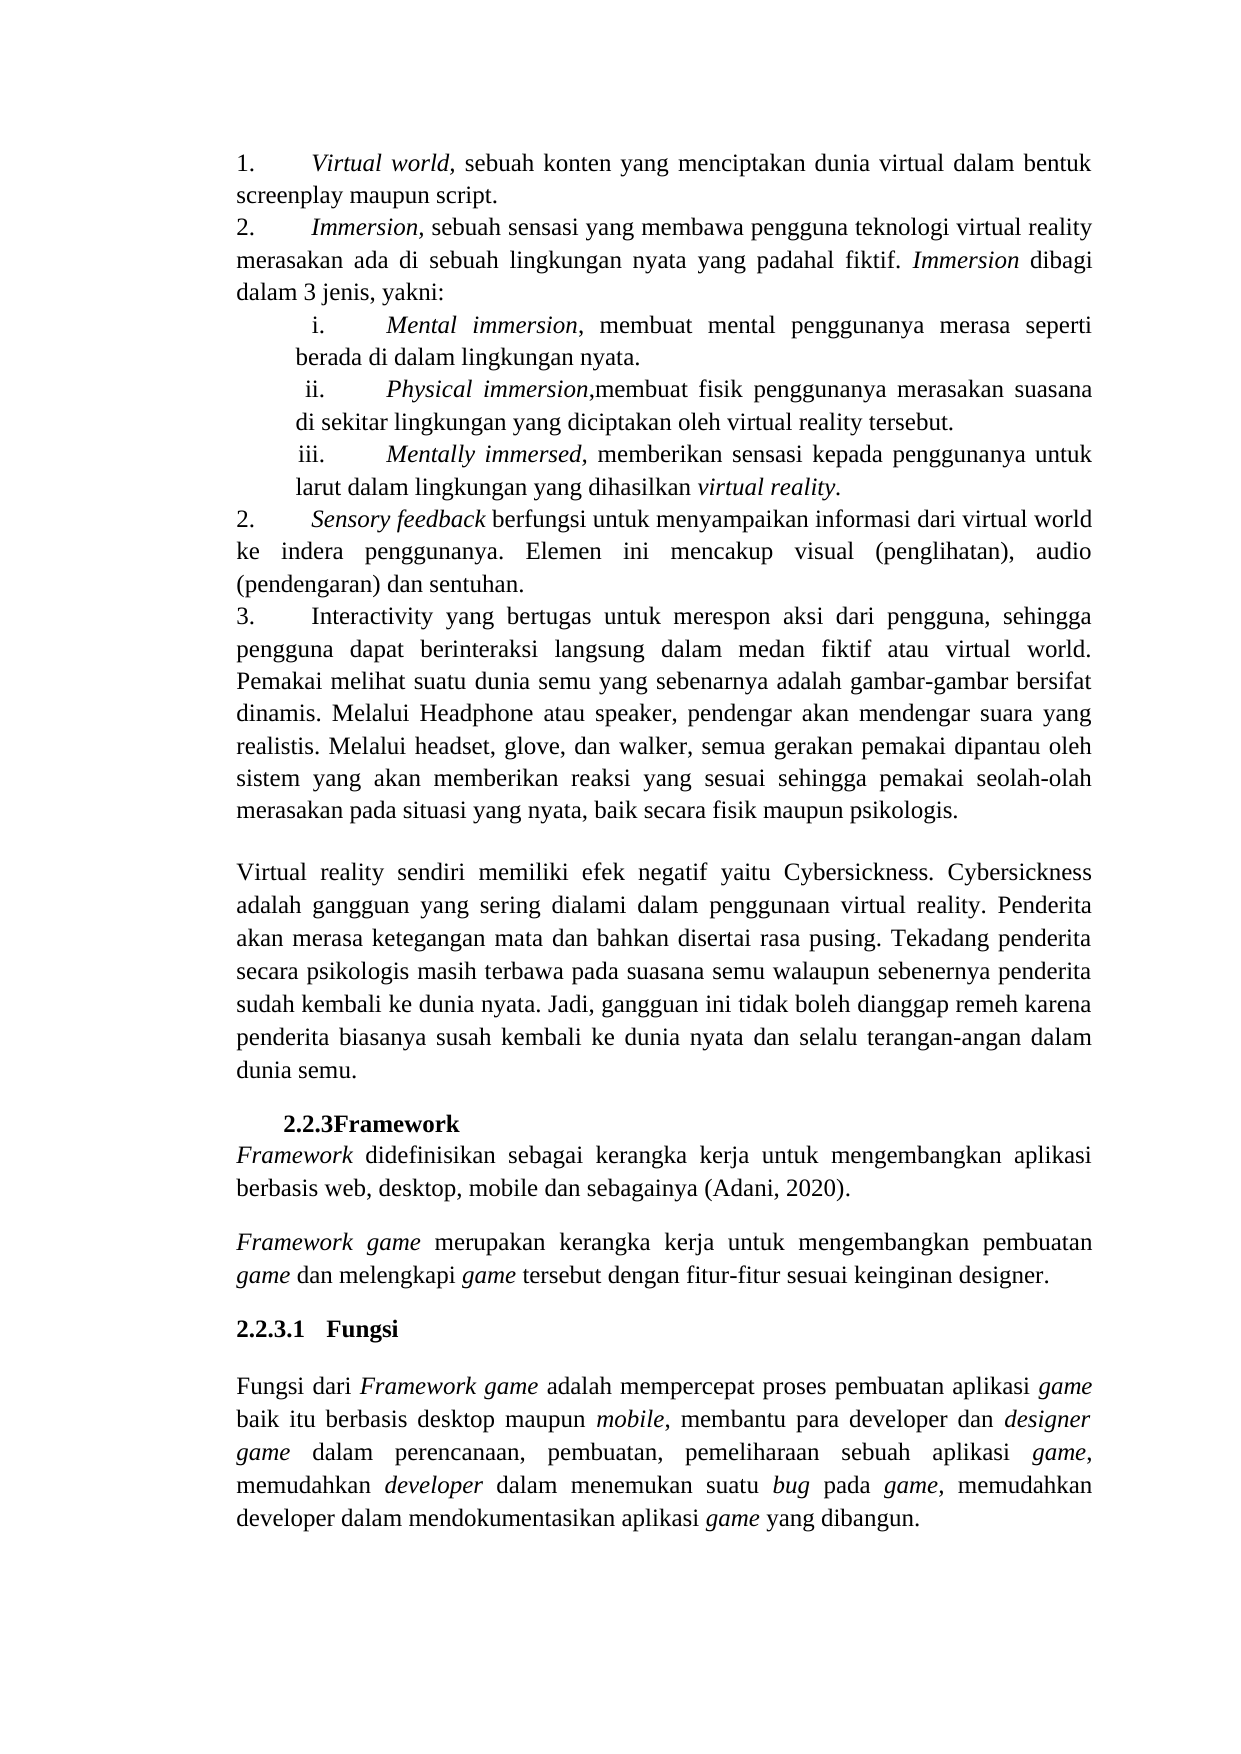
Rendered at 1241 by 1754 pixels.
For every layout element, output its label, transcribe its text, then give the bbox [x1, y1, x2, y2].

list Interactivity yang bertugas untuk merespon aksi dari pengguna, sehingga pengguna dapat berinteraksi langsung dalam medan fiktif atau virtual world. Pemakai melihat suatu dunia semu yang sebenarnya adalah gambar-gambar bersifat dinamis. Melalui Headphone atau speaker, pendengar akan mendengar suara yang realistis. Melalui headset, glove, dan walker, semua gerakan pemakai dipantau oleh sistem yang akan memberikan reaksi yang sesuai sehingga pemakai seolah-olah merasakan pada situasi yang nyata, baik secara fisik maupun psikologis. [236, 601, 1092, 824]
text Framework game merupakan kerangka kerja untuk mengembangkan pembuatan game dan melengkapi game tersebut dengan fitur-fitur sesuai keinginan designer. [236, 1227, 1092, 1289]
list Mentally immersed, memberikan sensasi kepada penggunanya untuk larut dalam lingkungan yang dihasilkan virtual reality. [295, 439, 1092, 500]
subtitle Framework [283, 1109, 1092, 1138]
subtitle Fungsi [236, 1314, 1092, 1343]
list Immersion, sebuah sensasi yang membawa pengguna teknologi virtual reality merasakan ada di sebuah lingkungan nyata yang padahal fiktif. Immersion dibagi dalam 3 jenis, yakni: [236, 212, 1092, 306]
list Physical immersion,membuat fisik penggunanya merasakan suasana di sekitar lingkungan yang diciptakan oleh virtual reality tersebut. [295, 374, 1092, 436]
text Framework didefinisikan sebagai kerangka kerja untuk mengembangkan aplikasi berbasis web, desktop, mobile dan sebagainya . [236, 1140, 1092, 1202]
list Mental immersion, membuat mental penggunanya merasa seperti berada di dalam lingkungan nyata. [295, 310, 1092, 371]
text Fungsi dari Framework game adalah mempercepat proses pembuatan aplikasi game baik itu berbasis desktop maupun mobile, membantu para developer dan designer game dalam perencanaan, pembuatan, pemeliharaan sebuah aplikasi game, memudahkan developer dalam menemukan suatu bug pada game, memudahkan developer dalam mendokumentasikan aplikasi game yang dibangun. [236, 1371, 1092, 1532]
text Virtual reality sendiri memiliki efek negatif yaitu Cybersickness. Cybersickness adalah gangguan yang sering dialami dalam penggunaan virtual reality. Penderita akan merasa ketegangan mata dan bahkan disertai rasa pusing. Tekadang penderita secara psikologis masih terbawa pada suasana semu walaupun sebenernya penderita sudah kembali ke dunia nyata. Jadi, gangguan ini tidak boleh dianggap remeh karena penderita biasanya susah kembali ke dunia nyata dan selalu terangan-angan dalam dunia semu. [236, 857, 1092, 1084]
list Sensory feedback berfungsi untuk menyampaikan informasi dari virtual world ke indera penggunanya. Elemen ini mencakup visual (penglihatan), audio (pendengaran) dan sentuhan. [236, 504, 1092, 598]
list Virtual world, sebuah konten yang menciptakan dunia virtual dalam bentuk screenplay maupun script. [236, 148, 1092, 209]
